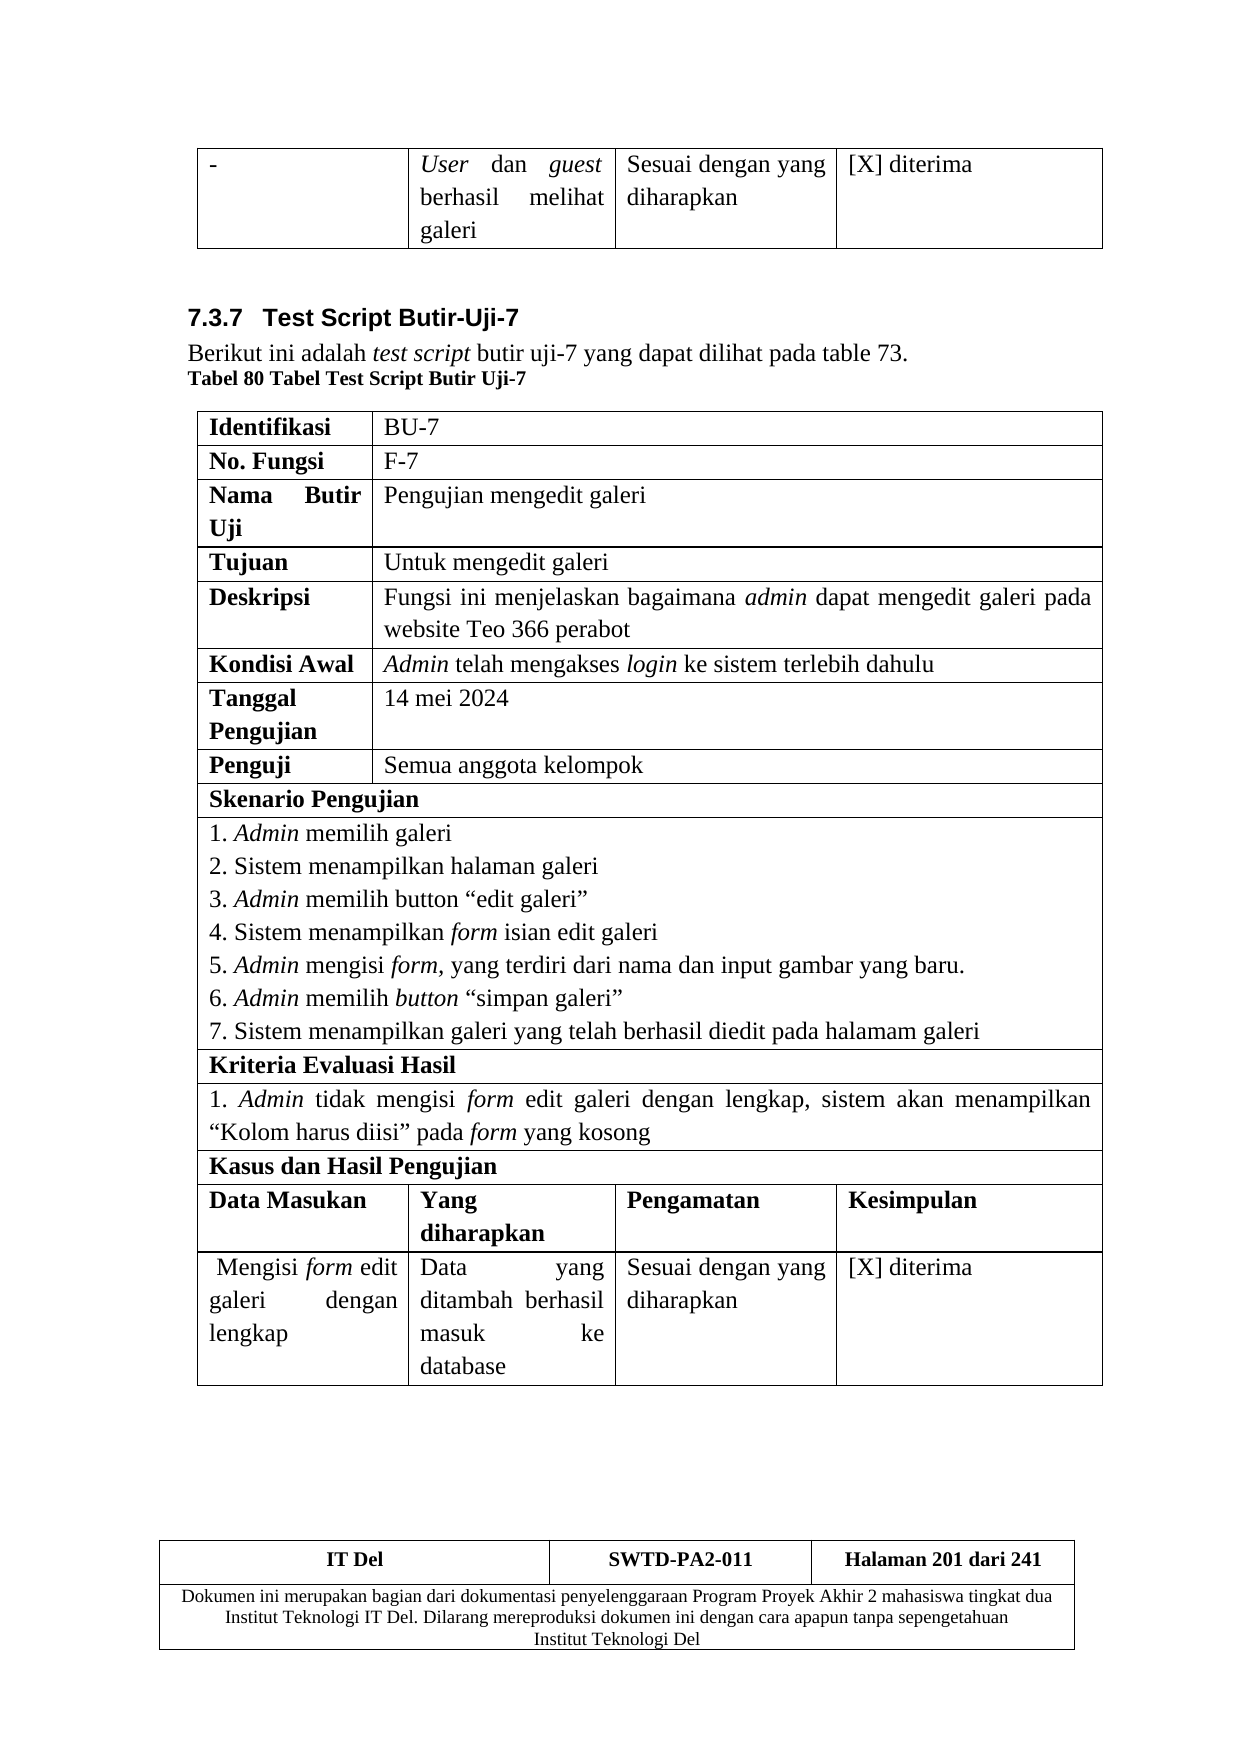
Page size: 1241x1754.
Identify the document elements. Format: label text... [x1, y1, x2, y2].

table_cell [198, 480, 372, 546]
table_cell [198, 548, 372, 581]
text Tabel 80 Tabel Test Script Butir Uji-7 [187, 366, 1092, 390]
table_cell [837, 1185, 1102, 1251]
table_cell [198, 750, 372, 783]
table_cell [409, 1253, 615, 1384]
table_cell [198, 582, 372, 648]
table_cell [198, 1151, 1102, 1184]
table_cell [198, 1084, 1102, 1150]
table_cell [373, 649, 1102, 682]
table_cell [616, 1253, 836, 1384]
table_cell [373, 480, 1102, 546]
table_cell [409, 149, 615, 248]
text Berikut ini adalah test script butir uji-7 yang dapat dilihat pada table 73. [187, 338, 1092, 366]
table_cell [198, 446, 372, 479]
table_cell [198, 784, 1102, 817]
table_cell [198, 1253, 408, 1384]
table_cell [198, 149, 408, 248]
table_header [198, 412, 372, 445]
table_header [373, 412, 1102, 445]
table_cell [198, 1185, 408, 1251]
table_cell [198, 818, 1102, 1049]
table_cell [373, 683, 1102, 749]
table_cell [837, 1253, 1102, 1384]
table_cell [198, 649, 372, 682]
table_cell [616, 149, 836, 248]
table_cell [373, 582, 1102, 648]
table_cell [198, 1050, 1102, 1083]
subtitle Test Script Butir-Uji-7 [187, 303, 1092, 331]
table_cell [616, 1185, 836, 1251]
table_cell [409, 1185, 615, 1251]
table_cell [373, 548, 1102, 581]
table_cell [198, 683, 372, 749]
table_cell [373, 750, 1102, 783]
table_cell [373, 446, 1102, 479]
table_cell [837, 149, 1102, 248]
